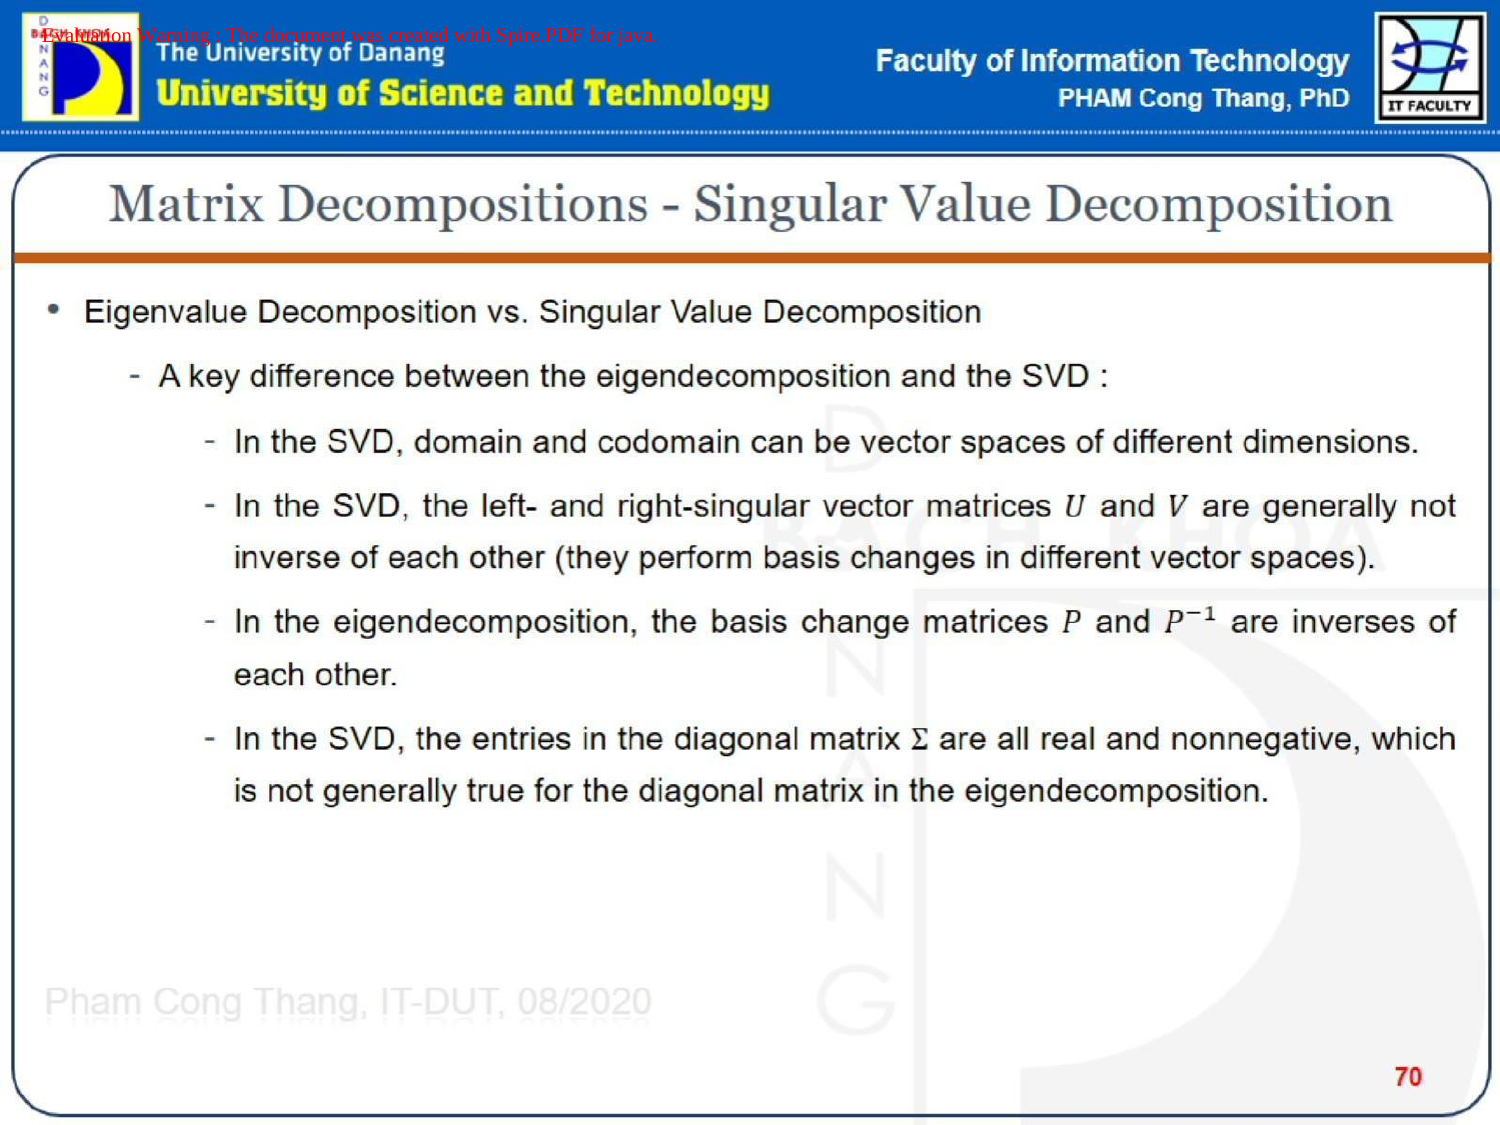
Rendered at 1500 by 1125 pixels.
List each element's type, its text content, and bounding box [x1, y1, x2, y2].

text Evaluation Warning : The document was created with Spire.PDF for java. [42, 23, 807, 48]
picture [0, 0, 1500, 1125]
